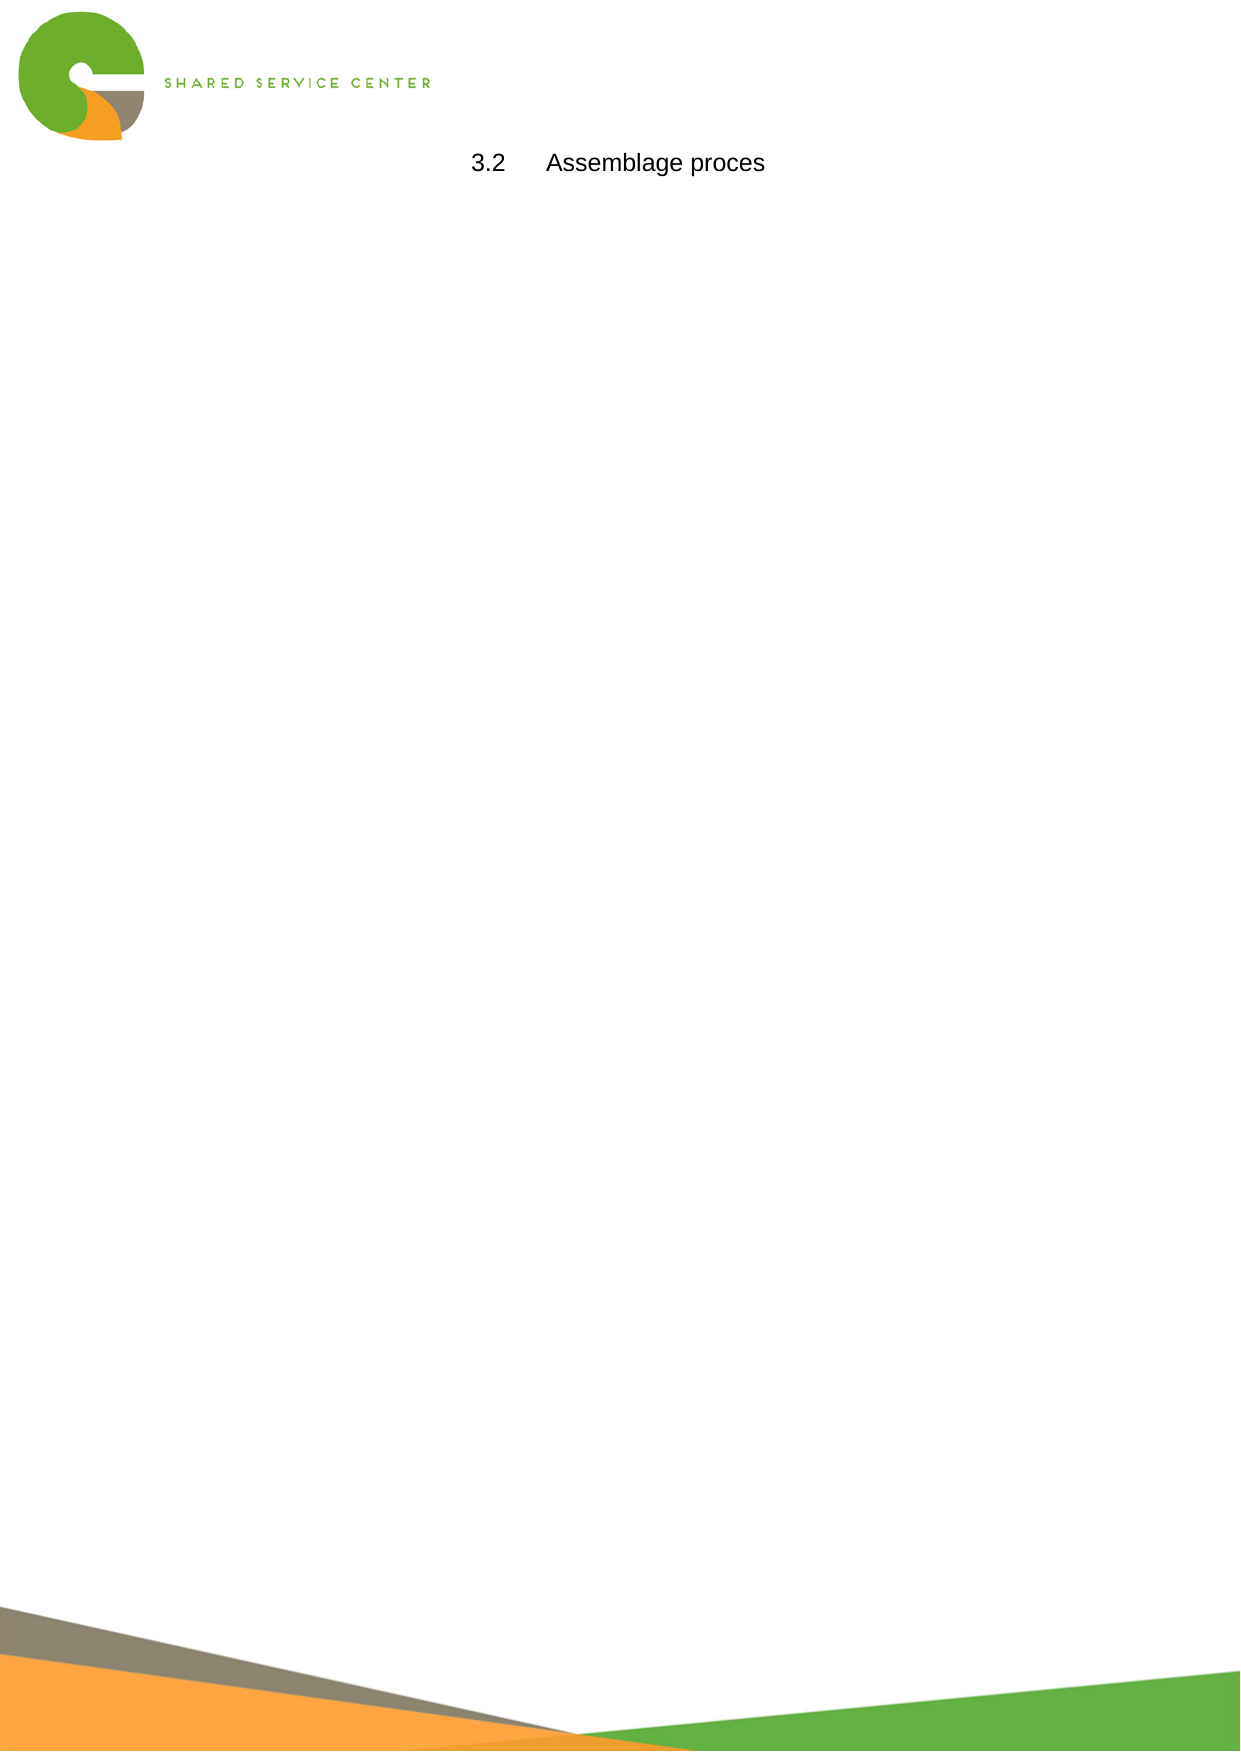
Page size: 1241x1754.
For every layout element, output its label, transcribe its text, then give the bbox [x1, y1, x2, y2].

subtitle Assemblage proces [148, 148, 1093, 176]
picture [0, 3, 452, 148]
picture [0, 1600, 1241, 1751]
